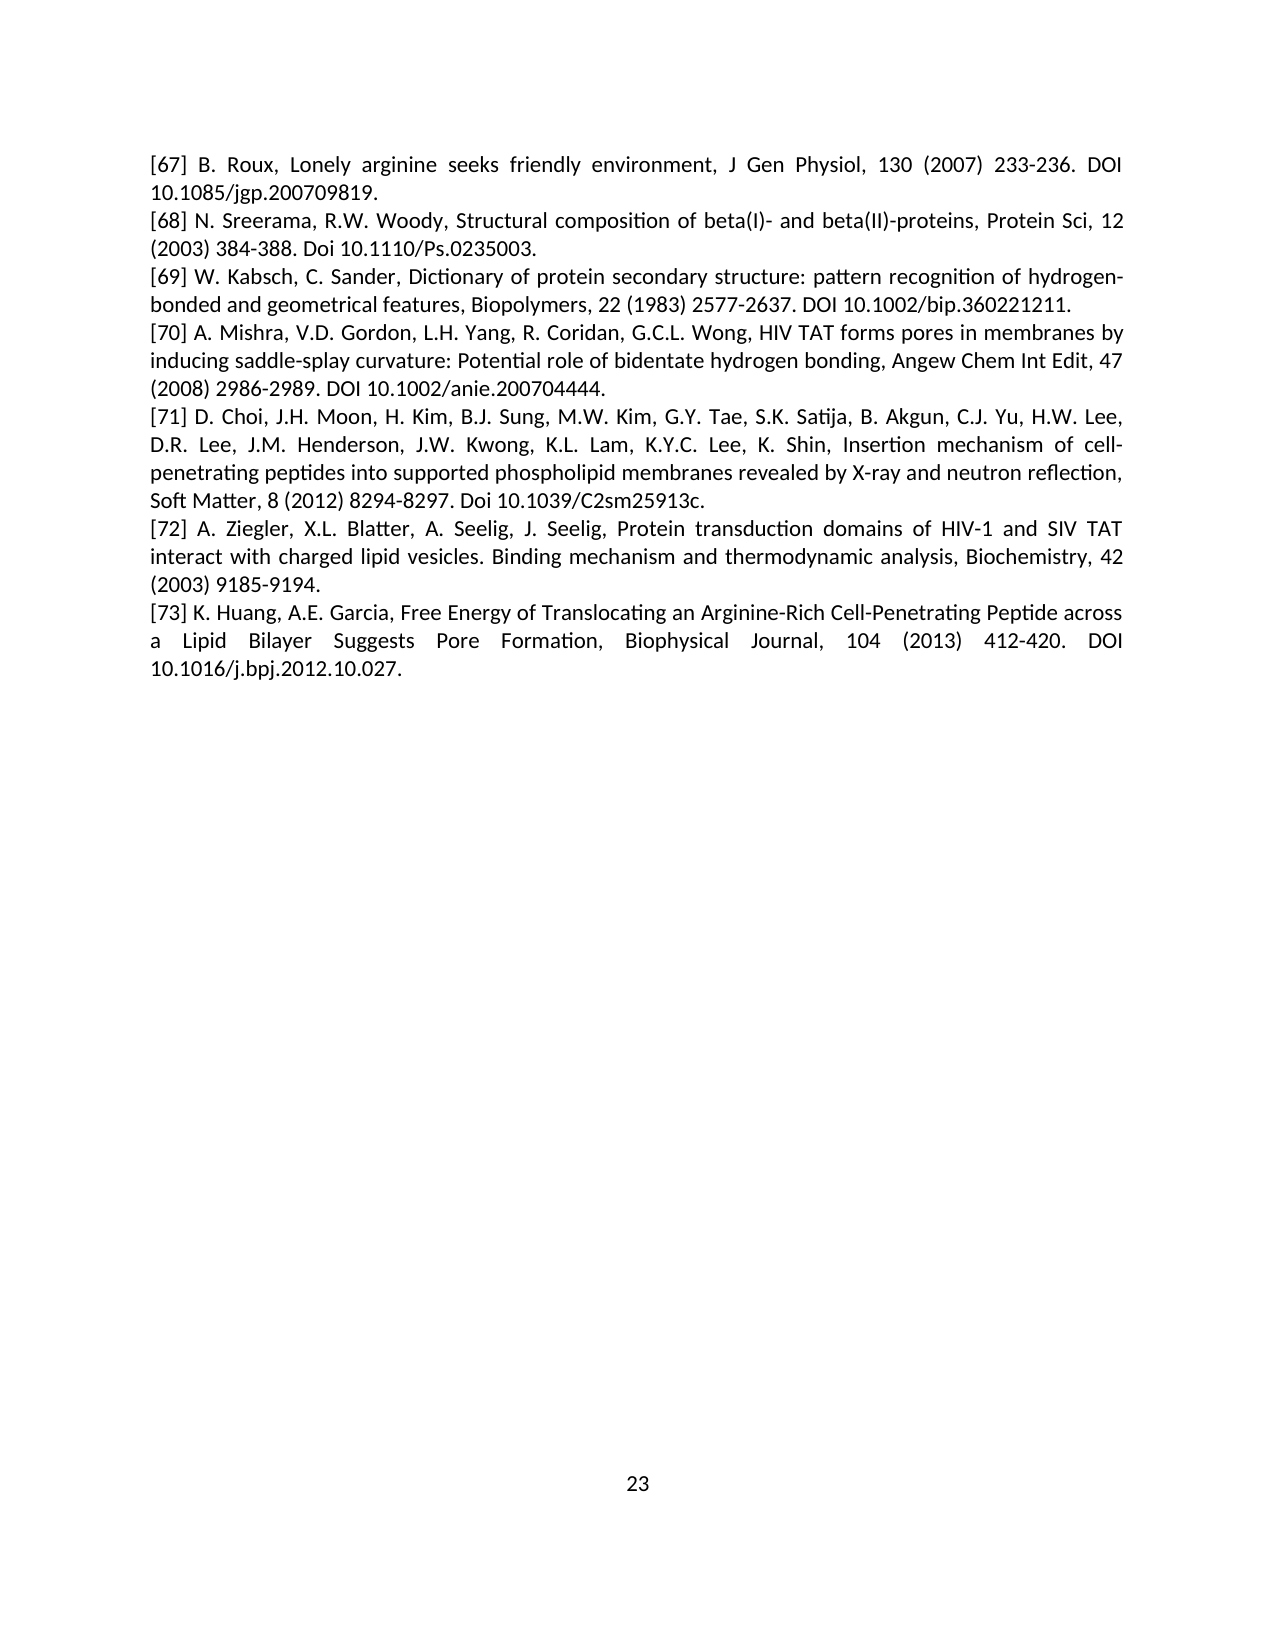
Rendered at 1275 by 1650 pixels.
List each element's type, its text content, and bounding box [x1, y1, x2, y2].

text [73] K. Huang, A.E. Garcia, Free Energy of Translocating an Arginine-Rich Cell-Penetrating Peptide across a Lipid Bilayer Suggests Pore Formation, Biophysical Journal, 104 (2013) 412-420. DOI 10.1016/j.bpj.2012.10.027. [150, 598, 1125, 682]
text [70] A. Mishra, V.D. Gordon, L.H. Yang, R. Coridan, G.C.L. Wong, HIV TAT forms pores in membranes by inducing saddle-splay curvature: Potential role of bidentate hydrogen bonding, Angew Chem Int Edit, 47 (2008) 2986-2989. DOI 10.1002/anie.200704444. [150, 318, 1125, 402]
text [72] A. Ziegler, X.L. Blatter, A. Seelig, J. Seelig, Protein transduction domains of HIV-1 and SIV TAT interact with charged lipid vesicles. Binding mechanism and thermodynamic analysis, Biochemistry, 42 (2003) 9185-9194. [150, 514, 1125, 598]
text [71] D. Choi, J.H. Moon, H. Kim, B.J. Sung, M.W. Kim, G.Y. Tae, S.K. Satija, B. Akgun, C.J. Yu, H.W. Lee, D.R. Lee, J.M. Henderson, J.W. Kwong, K.L. Lam, K.Y.C. Lee, K. Shin, Insertion mechanism of cell-penetrating peptides into supported phospholipid membranes revealed by X-ray and neutron reflection, Soft Matter, 8 (2012) 8294-8297. Doi 10.1039/C2sm25913c. [150, 402, 1125, 514]
text [68] N. Sreerama, R.W. Woody, Structural composition of beta(I)- and beta(II)-proteins, Protein Sci, 12 (2003) 384-388. Doi 10.1110/Ps.0235003. [150, 206, 1125, 262]
text [67] B. Roux, Lonely arginine seeks friendly environment, J Gen Physiol, 130 (2007) 233-236. DOI 10.1085/jgp.200709819. [150, 150, 1125, 206]
text [69] W. Kabsch, C. Sander, Dictionary of protein secondary structure: pattern recognition of hydrogen-bonded and geometrical features, Biopolymers, 22 (1983) 2577-2637. DOI 10.1002/bip.360221211. [150, 262, 1125, 318]
